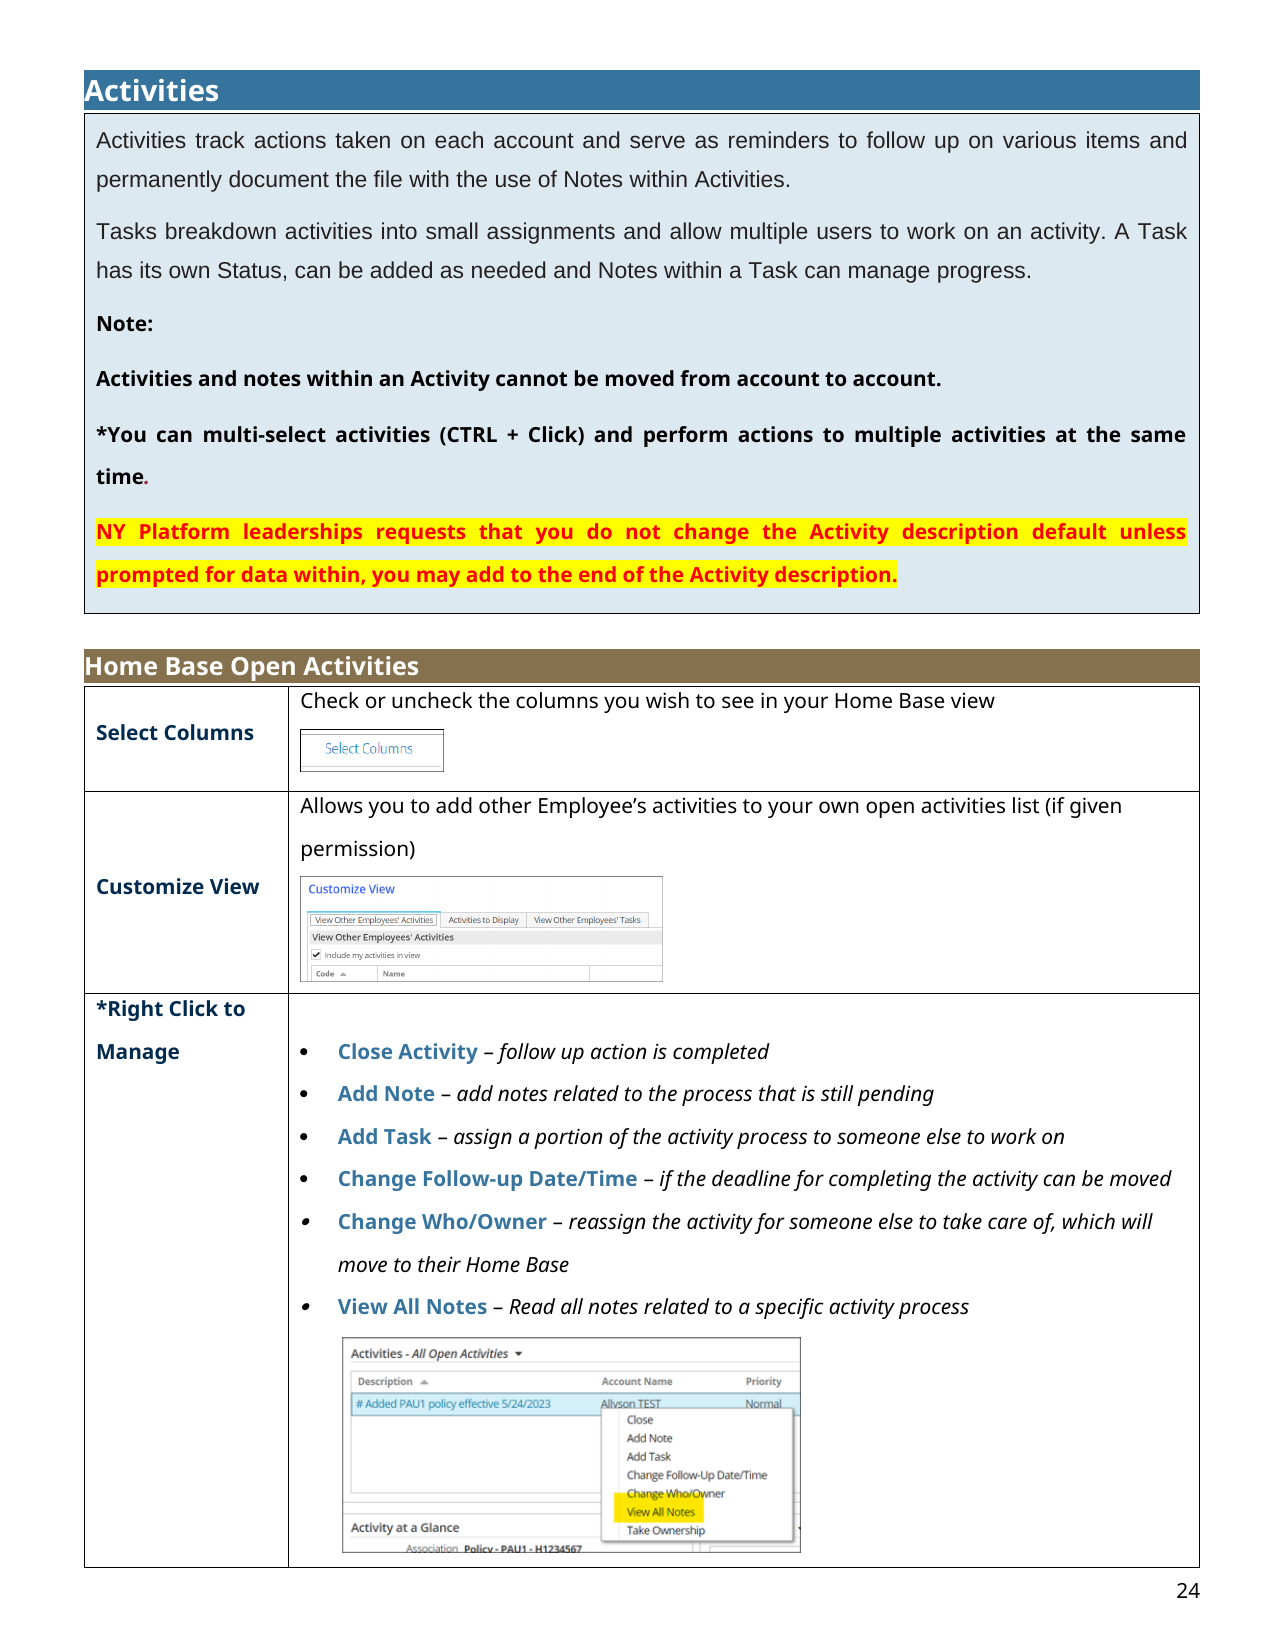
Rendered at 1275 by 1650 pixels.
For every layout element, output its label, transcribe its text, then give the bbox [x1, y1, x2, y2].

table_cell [289, 994, 1199, 1567]
picture [300, 876, 663, 982]
table_cell Customize View [85, 792, 288, 993]
table_header Check or uncheck the columns you wish to see in your Home Base view [289, 687, 1199, 791]
picture [337, 1335, 802, 1555]
table_header Activities track actions taken on each account and serve as reminders to follow up on various items and permanently document the file with the use of Notes within Activities. Tasks breakdown activities into small assignments and allow multiple users to work on an activity. A Task has its own Status, can be added as needed and Notes within a Task can manage progress. Note: Activities and notes within an Activity cannot be moved from account to account. *You can multi-select activities (CTRL + Click) and perform actions to multiple activities at the same time. NY Platform leaderships requests that you do not change the Activity description default unless prompted for data within, you may add to the end of the Activity description. [85, 114, 1199, 613]
picture [300, 729, 444, 772]
subtitle Home Base Open Activities [84, 649, 1200, 683]
table_cell Allows you to add other Employee’s activities to your own open activities list (if given permission) [289, 792, 1199, 993]
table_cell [85, 994, 288, 1567]
subtitle Activities [84, 70, 1200, 110]
table_header Select Columns [85, 687, 288, 791]
